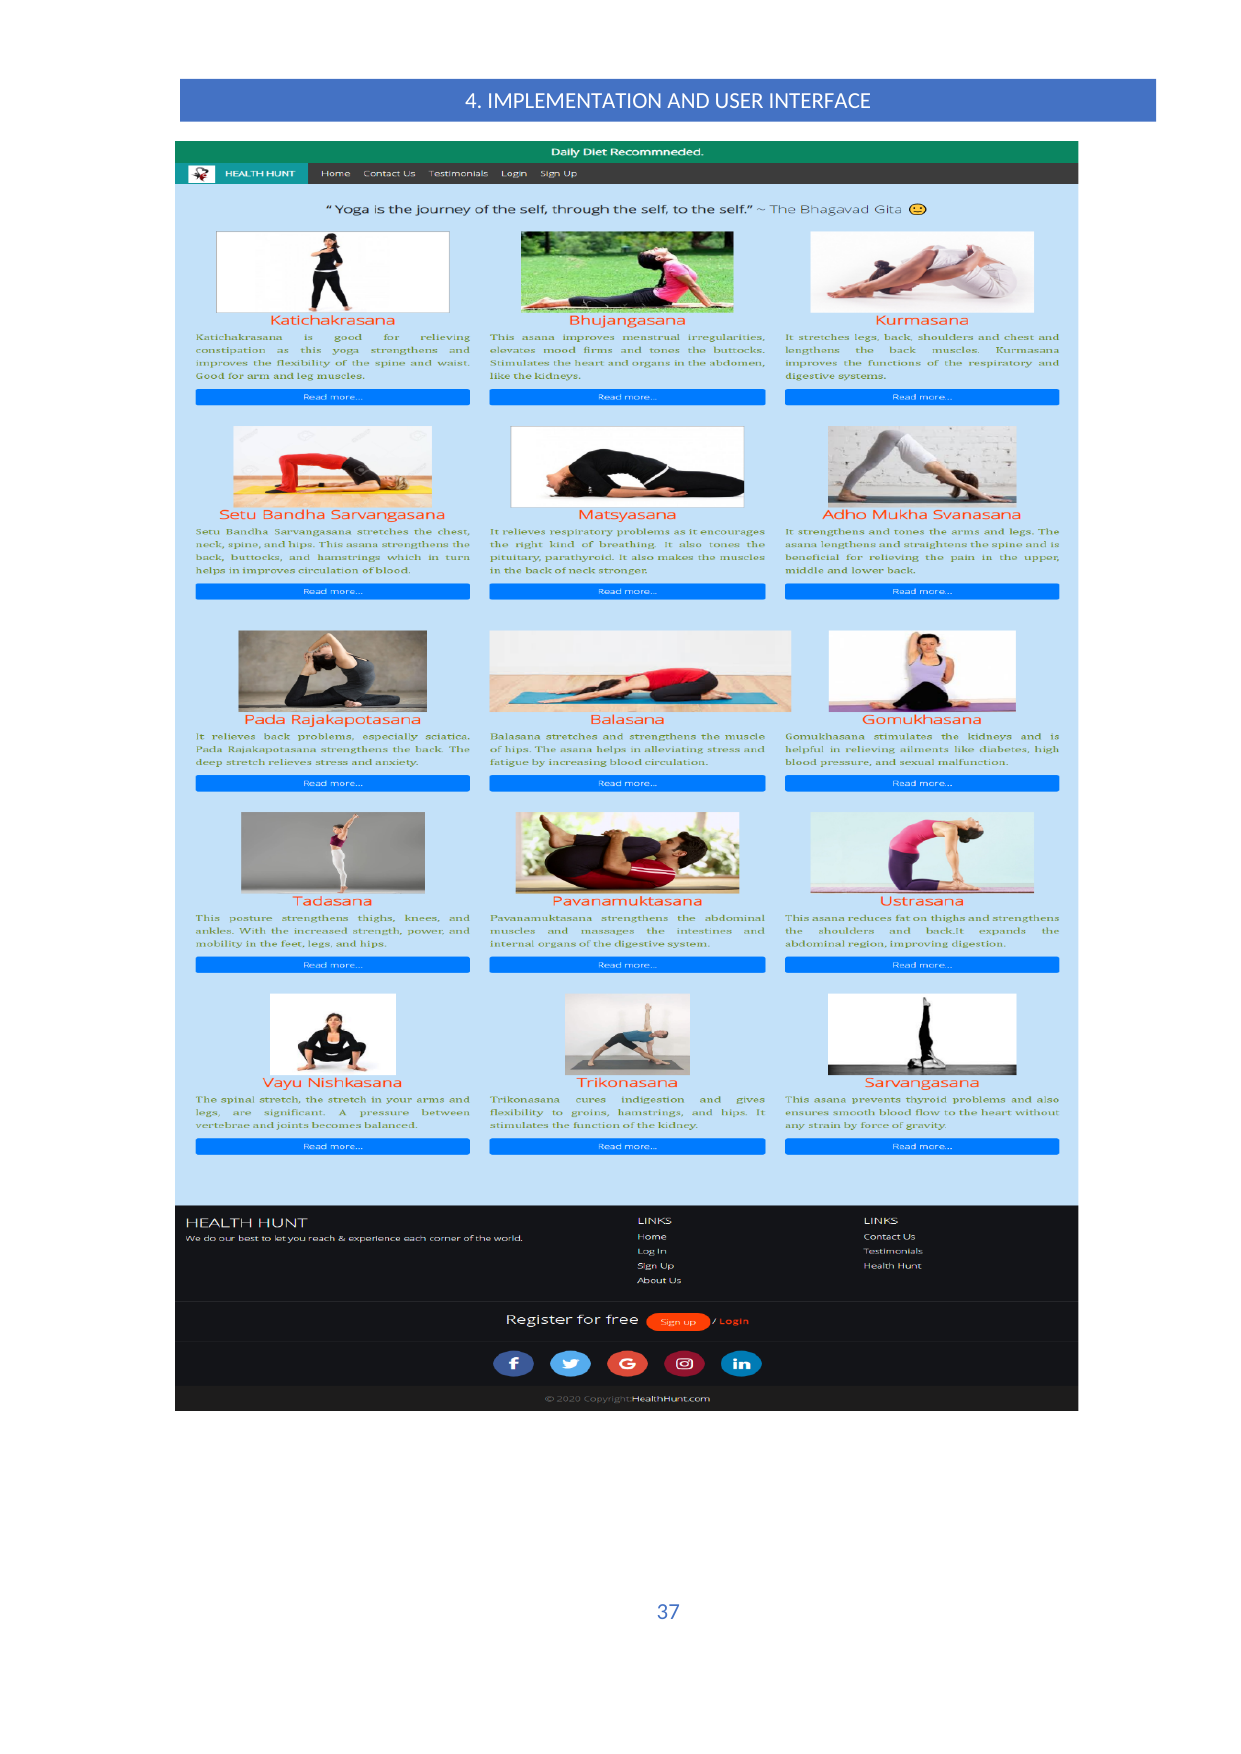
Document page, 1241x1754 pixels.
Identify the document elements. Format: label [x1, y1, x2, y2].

picture [175, 141, 1079, 1411]
